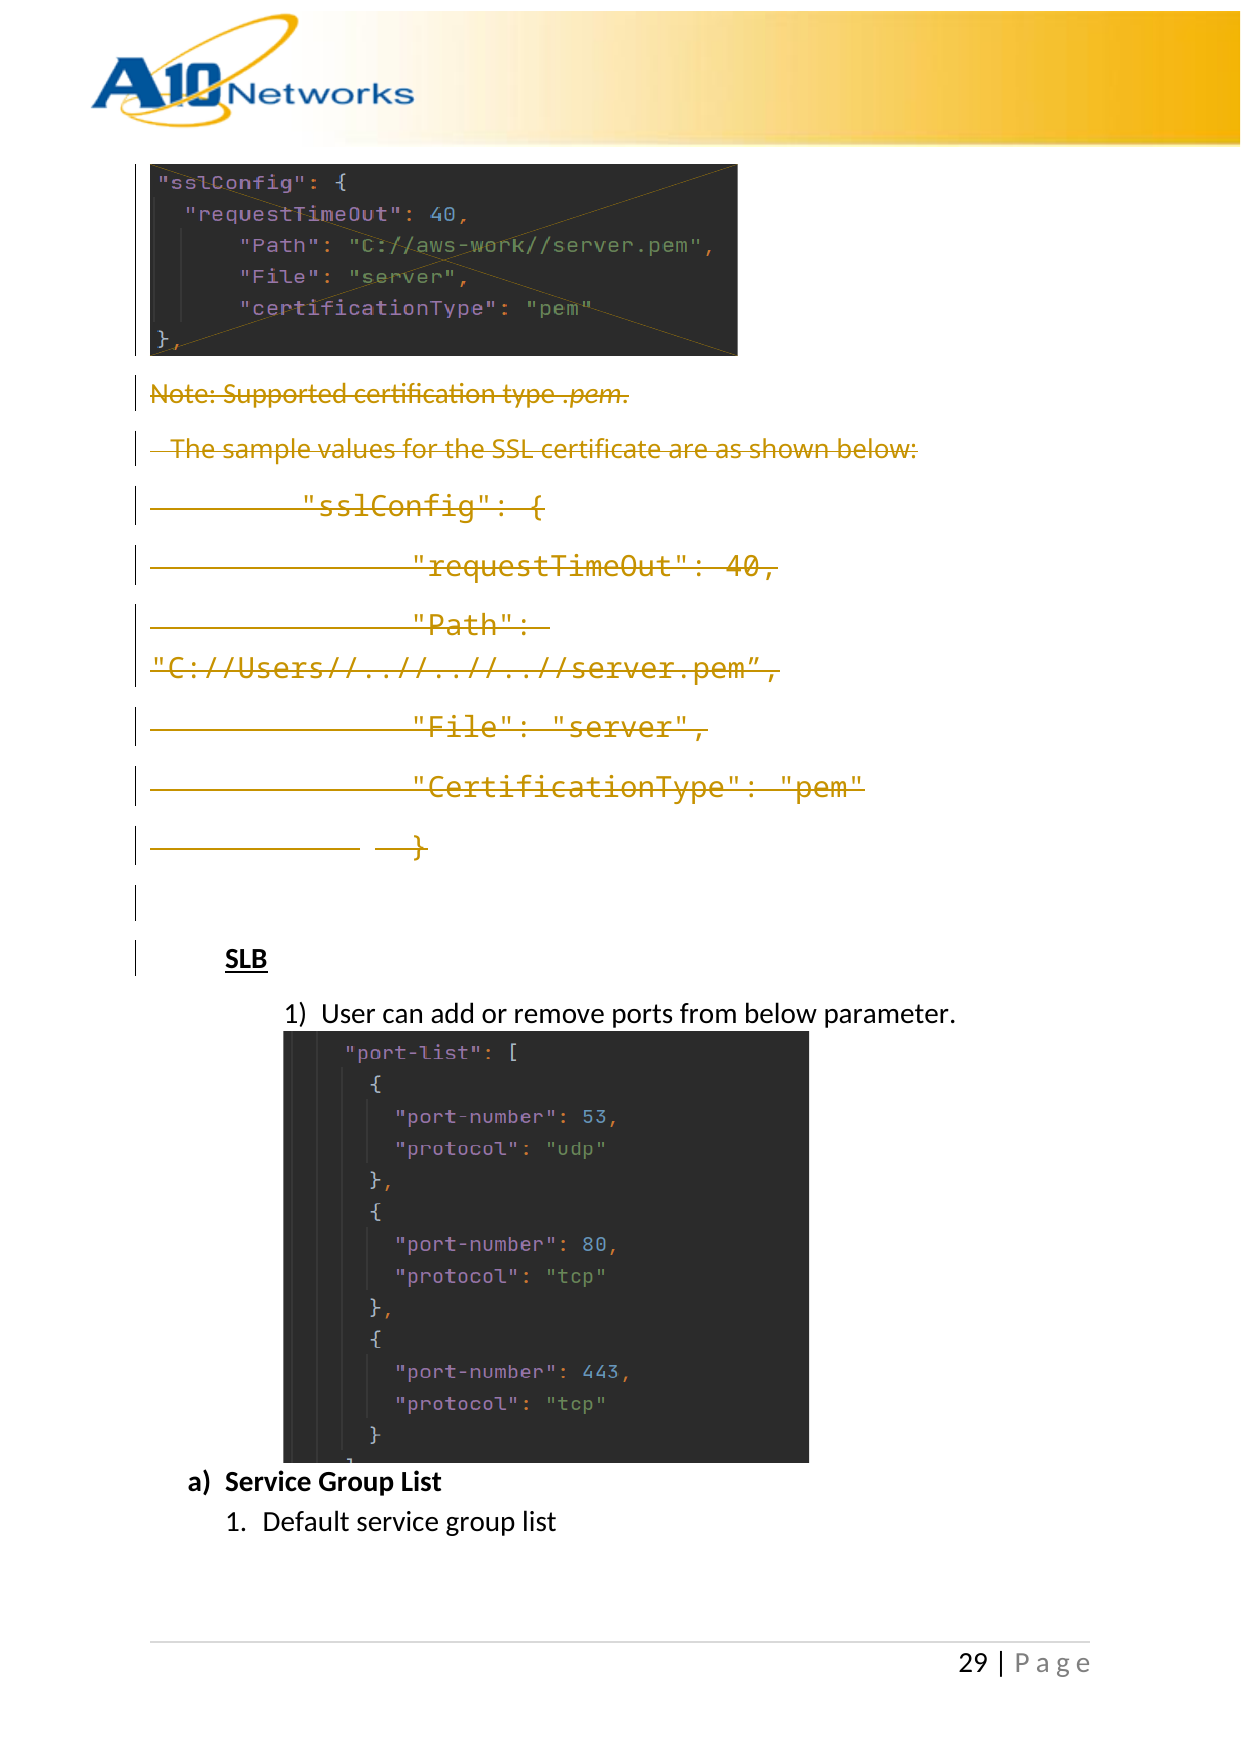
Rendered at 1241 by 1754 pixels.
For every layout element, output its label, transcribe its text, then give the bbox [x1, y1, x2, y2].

list Default service group list [225, 1503, 1090, 1539]
picture [283, 1031, 810, 1463]
text SLB [150, 940, 1090, 976]
list User can add or remove ports from below parameter. [283, 995, 1090, 1031]
picture [150, 165, 440, 355]
picture [153, 261, 734, 356]
picture [448, 165, 738, 355]
picture [153, 164, 735, 259]
picture [0, 11, 1241, 147]
list Service Group List [187, 1463, 1090, 1498]
